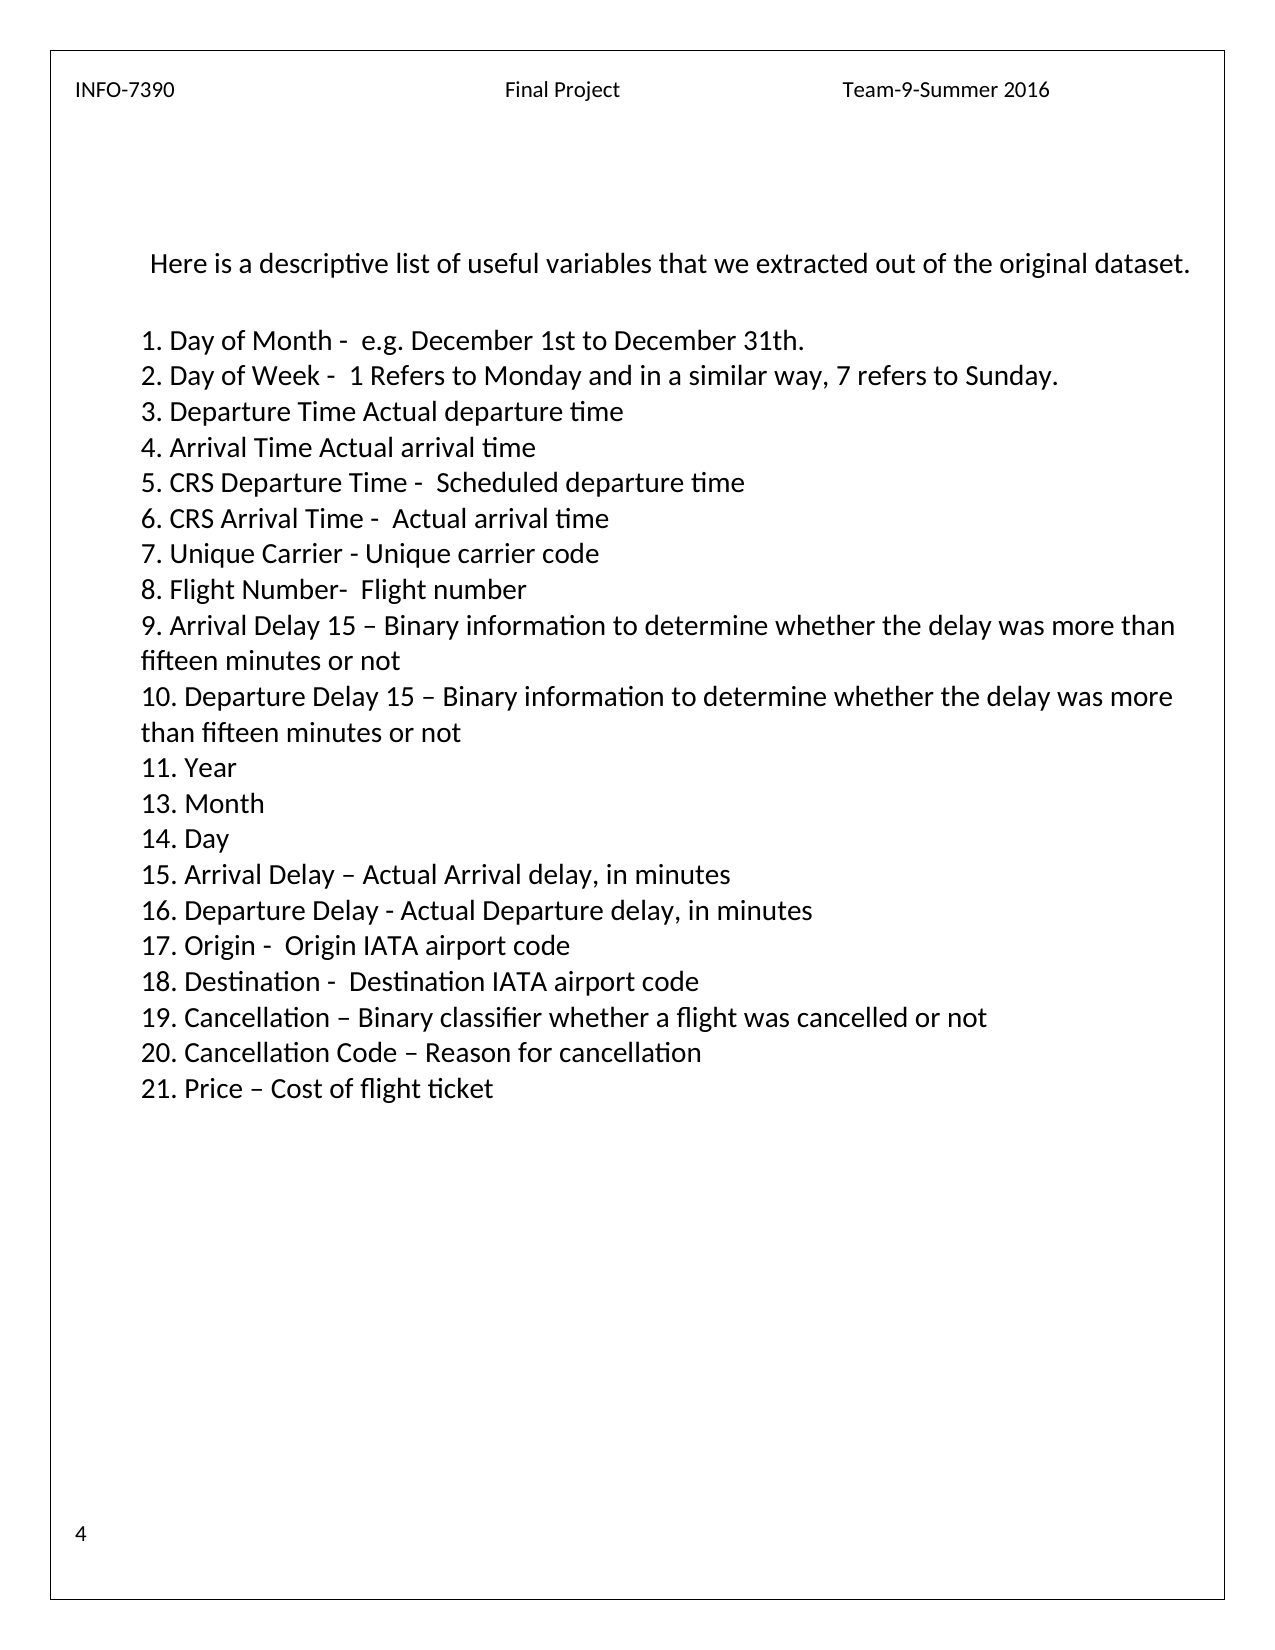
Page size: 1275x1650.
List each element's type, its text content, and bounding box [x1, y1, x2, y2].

text 8. Flight Number- Flight number [141, 571, 1200, 607]
text 1. Day of Month - e.g. December 1st to December 31th. [141, 322, 1200, 357]
text 13. Month [141, 785, 1200, 821]
text 3. Departure Time Actual departure time [141, 393, 1200, 429]
text 11. Year [141, 749, 1200, 785]
text 10. Departure Delay 15 – Binary information to determine whether the delay was more than fifteen minutes or not [141, 678, 1200, 749]
text 16. Departure Delay - Actual Departure delay, in minutes [141, 892, 1200, 927]
text 21. Price – Cost of flight ticket [75, 1070, 1200, 1106]
text 20. Cancellation Code – Reason for cancellation [141, 1034, 1200, 1070]
text 5. CRS Departure Time - Scheduled departure time [141, 464, 1200, 500]
text 7. Unique Carrier - Unique carrier code [141, 536, 1200, 571]
text 15. Arrival Delay – Actual Arrival delay, in minutes [141, 856, 1200, 892]
text 6. CRS Arrival Time - Actual arrival time [141, 500, 1200, 536]
text 4. Arrival Time Actual arrival time [141, 429, 1200, 464]
text 18. Destination - Destination IATA airport code [141, 963, 1200, 999]
text 19. Cancellation – Binary classifier whether a flight was cancelled or not [141, 999, 1200, 1034]
text 9. Arrival Delay 15 – Binary information to determine whether the delay was more than fifteen minutes or not [141, 607, 1200, 678]
text 2. Day of Week - 1 Refers to Monday and in a similar way, 7 refers to Sunday. [141, 357, 1200, 393]
text 14. Day [141, 821, 1200, 856]
text Here is a descriptive list of useful variables that we extracted out of the original dataset. [150, 246, 1200, 281]
text 17. Origin - Origin IATA airport code [141, 927, 1200, 963]
